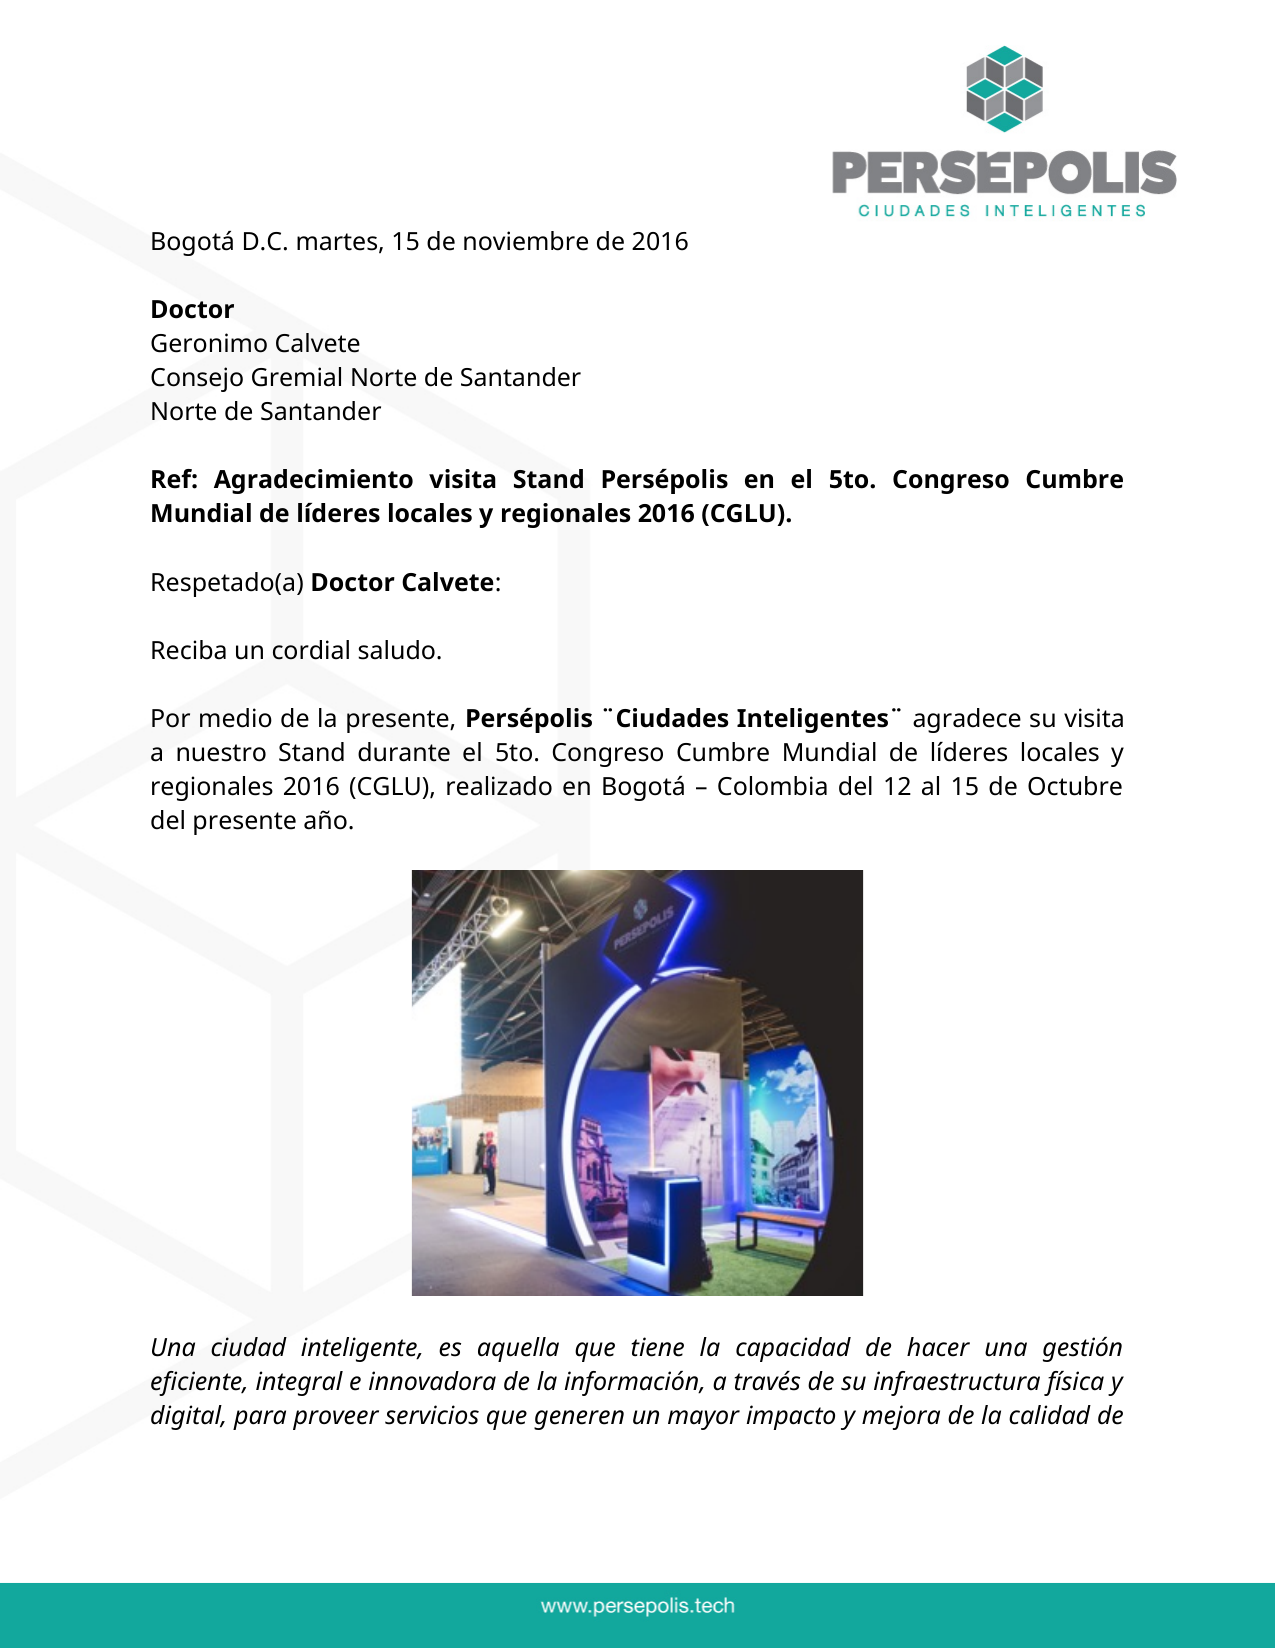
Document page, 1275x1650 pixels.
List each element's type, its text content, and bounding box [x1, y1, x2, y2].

text Por medio de la presente, Persépolis ¨Ciudades Inteligentes¨ agradece su visita a nuestro Stand durante el 5to. Congreso Cumbre Mundial de líderes locales y regionales 2016 (CGLU), realizado en Bogotá – Colombia del 12 al 15 de Octubre del presente año. [150, 701, 1125, 837]
text Norte de Santander [150, 394, 1125, 428]
picture [0, 0, 1275, 1648]
text Geronimo Calvete [150, 326, 1125, 360]
text Respetado(a) Doctor Calvete: [150, 564, 1125, 598]
text Bogotá D.C. martes, 15 de noviembre de 2016 [150, 224, 1125, 258]
text Reciba un cordial saludo. [150, 632, 1125, 666]
text Ref: Agradecimiento visita Stand Persépolis en el 5to. Congreso Cumbre Mundial de líderes locales y regionales 2016 (CGLU). [150, 462, 1125, 530]
text Consejo Gremial Norte de Santander [150, 360, 1125, 394]
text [150, 1330, 1125, 1432]
text Doctor [150, 292, 1125, 326]
